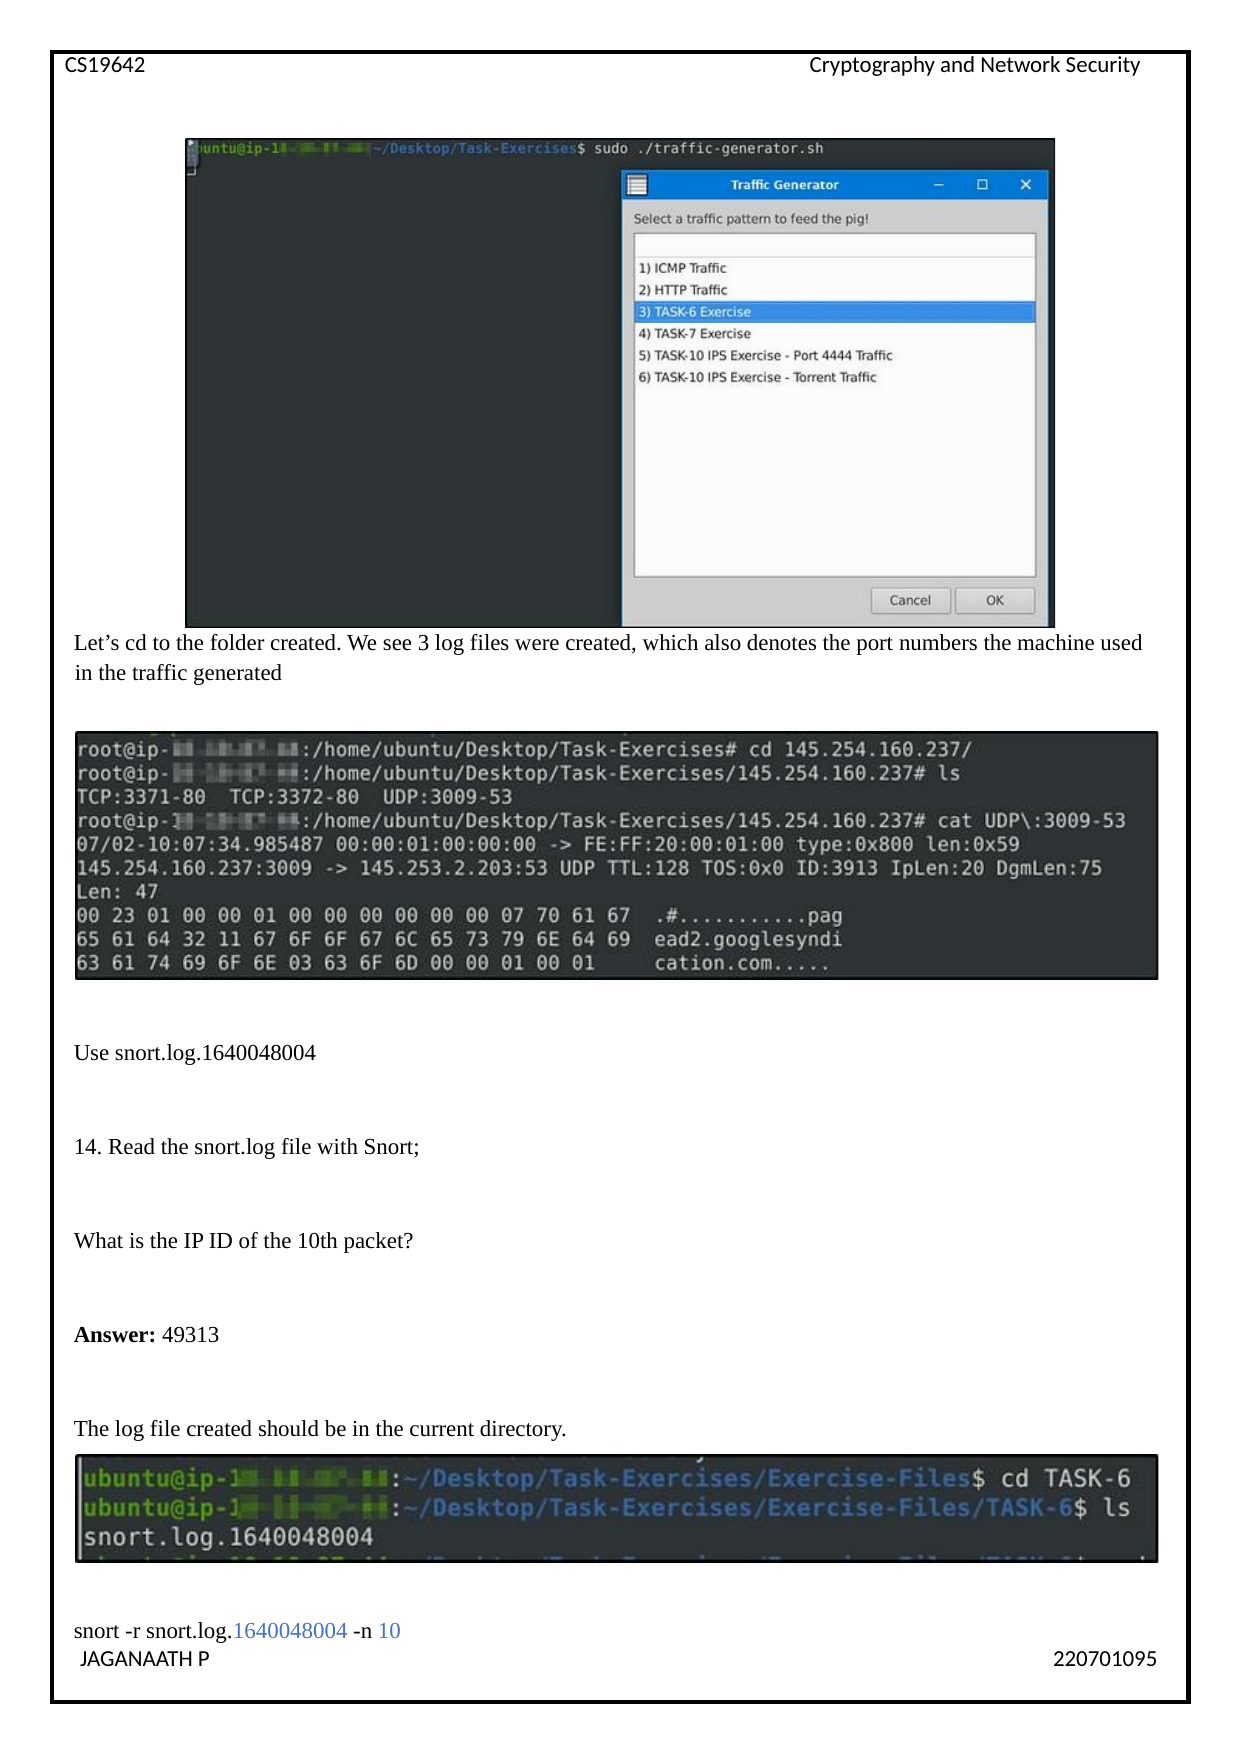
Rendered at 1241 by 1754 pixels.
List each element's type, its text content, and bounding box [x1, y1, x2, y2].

text snort -r snort.log.1640048004 -n 10 [73, 1617, 1166, 1644]
text Use snort.log.1640048004 [73, 1039, 1166, 1065]
picture [185, 138, 1056, 628]
text The log file created should be in the current directory. [73, 1415, 1166, 1441]
picture [75, 1454, 1159, 1563]
text What is the IP ID of the 10th packet? [73, 1227, 1166, 1253]
text Let’s cd to the folder created. We see 3 log files were created, which also denotes the port numbers the machine used in the traffic generated [73, 629, 1166, 685]
picture [75, 731, 1159, 980]
list Read the snort.log file with Snort; [73, 1133, 1166, 1159]
text Answer: 49313 [73, 1321, 1172, 1348]
